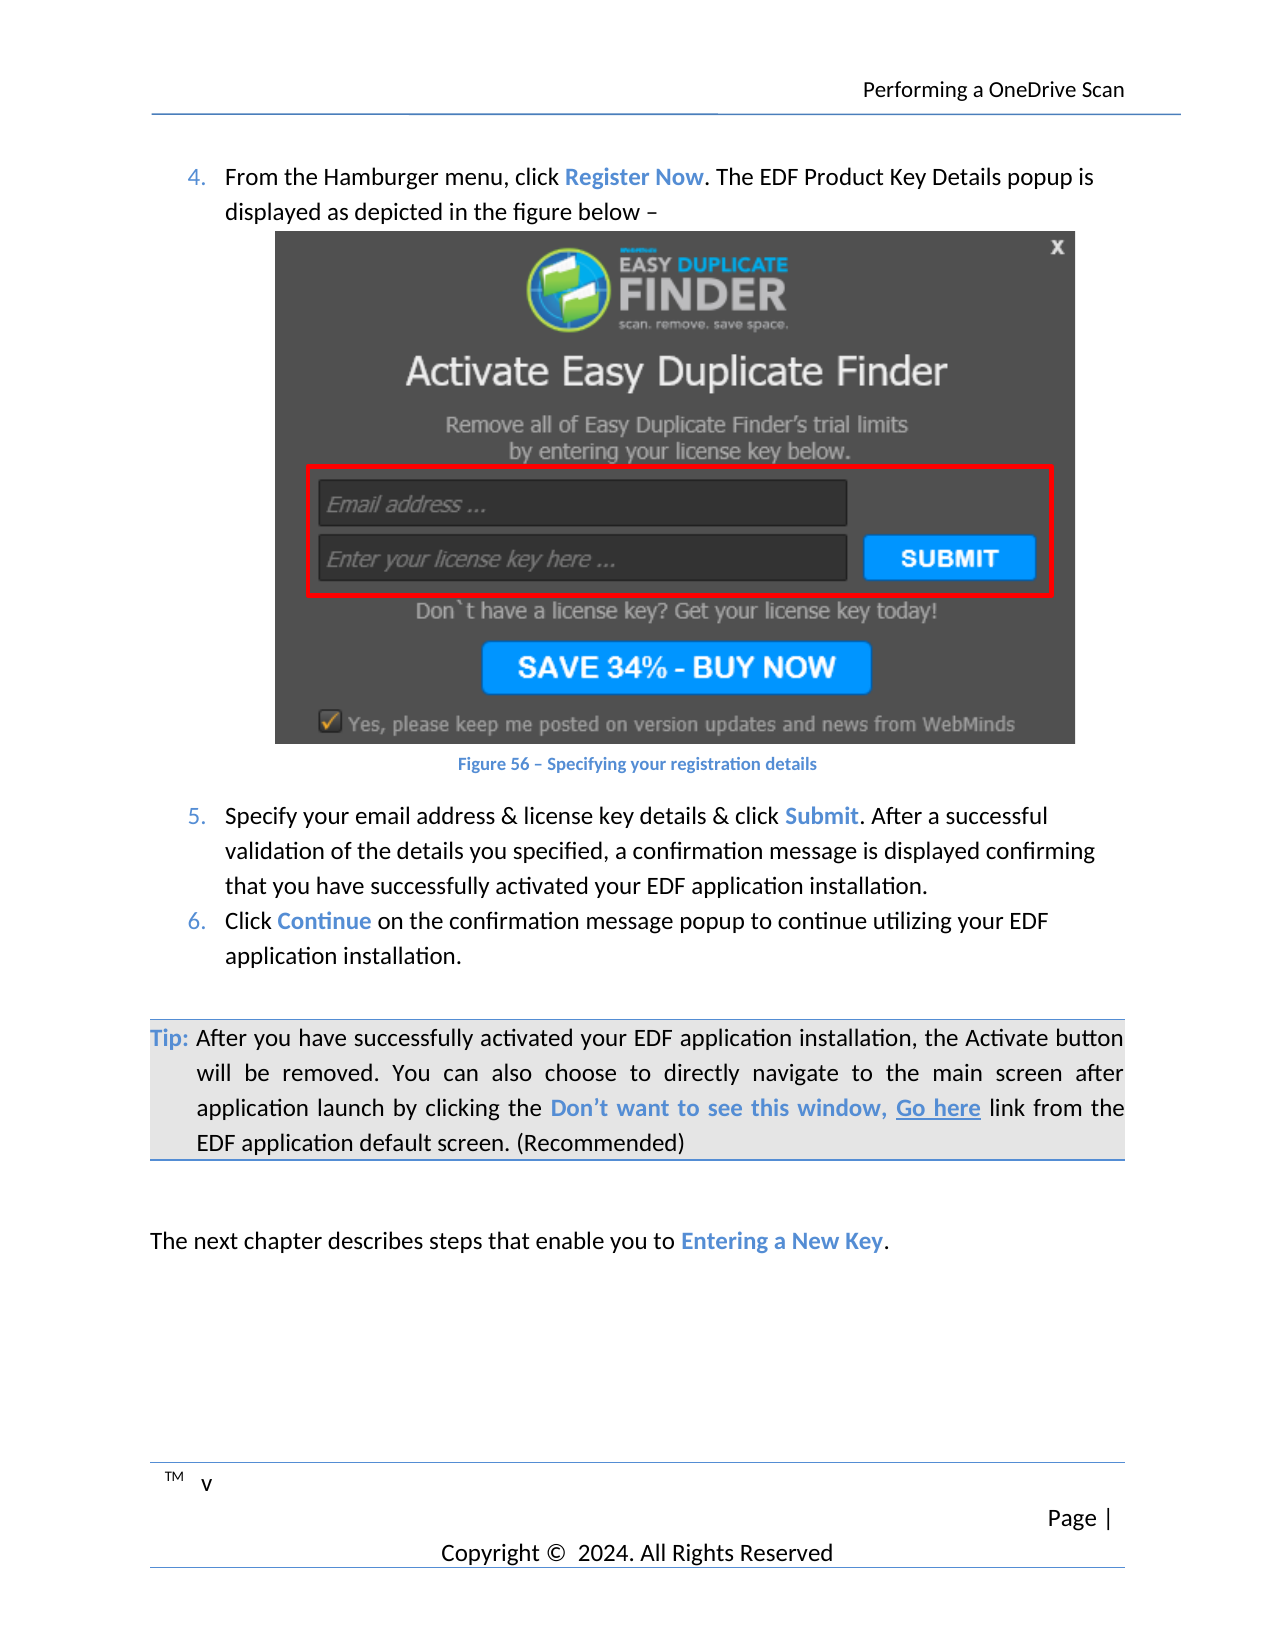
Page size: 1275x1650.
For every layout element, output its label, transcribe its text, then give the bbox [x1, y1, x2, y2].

text Figure 56 – Specifying your registration details [150, 752, 1125, 775]
text Tip: After you have successfully activated your EDF application installation, the Activate button will be removed. You can also choose to directly navigate to the main screen after application launch by clicking the Don’t want to see this window, Go here link from the EDF application default screen. (Recommended) [150, 1020, 1125, 1159]
list Specify your email address & license key details & click Submit. After a successful validation of the details you specified, a confirmation message is displayed confirming that you have successfully activated your EDF application installation. [187, 800, 1125, 901]
list Click Continue on the confirmation message popup to continue utilizing your EDF application installation. [187, 905, 1125, 971]
list From the Hamburger menu, click Register Now. The EDF Product Key Details popup is displayed as depicted in the figure below – [187, 161, 1125, 227]
picture [275, 231, 1075, 744]
text The next chapter describes steps that enable you to Entering a New Key. [150, 1225, 1125, 1256]
